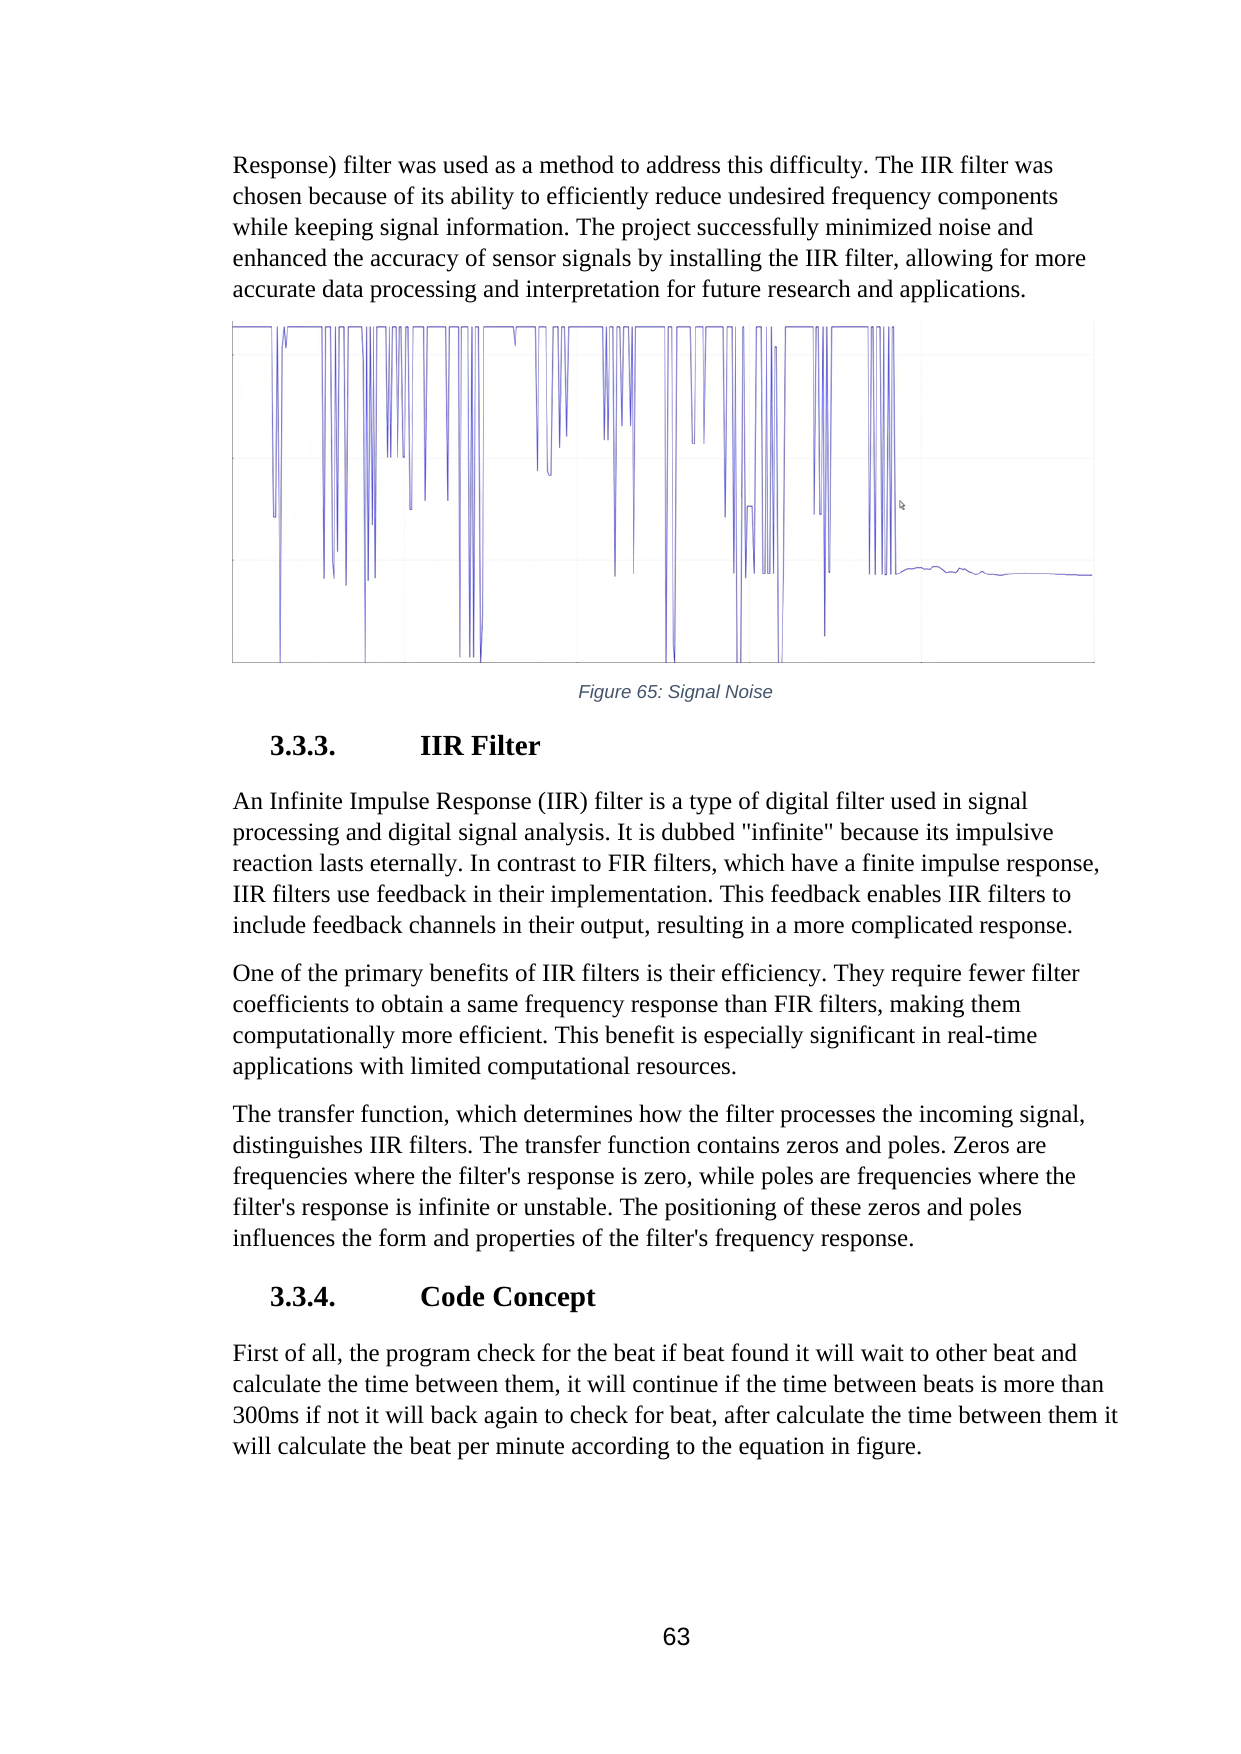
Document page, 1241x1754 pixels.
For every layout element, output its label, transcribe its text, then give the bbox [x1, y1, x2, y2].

subtitle IIR Filter [270, 728, 1120, 761]
text One of the primary benefits of IIR filters is their efficiency. They require fewer filter coefficients to obtain a same frequency response than FIR filters, making them computationally more efficient. This benefit is especially significant in real-time applications with limited computational resources. [232, 958, 1120, 1080]
text An Infinite Impulse Response (IIR) filter is a type of digital filter used in signal processing and digital signal analysis. It is dubbed "infinite" because its impulsive reaction lasts eternally. In contrast to FIR filters, which have a finite impulse response, IIR filters use feedback in their implementation. This feedback enables IIR filters to include feedback channels in their output, resulting in a more complicated response. [232, 786, 1120, 939]
text The transfer function, which determines how the filter processes the incoming signal, distinguishes IIR filters. The transfer function contains zeros and poles. Zeros are frequencies where the filter's response is zero, while poles are frequencies where the filter's response is infinite or unstable. The positioning of these zeros and poles influences the form and properties of the filter's frequency response. [232, 1099, 1120, 1252]
picture [232, 321, 1097, 663]
subtitle Code Concept [270, 1279, 1120, 1313]
text Figure 65: Signal Noise [232, 681, 1120, 703]
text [232, 150, 1120, 303]
text First of all, the program check for the beat if beat found it will wait to other beat and calculate the time between them, it will continue if the time between beats is more than 300ms if not it will back again to check for beat, after calculate the time between them it will calculate the beat per minute according to the equation in figure. [232, 1338, 1120, 1459]
